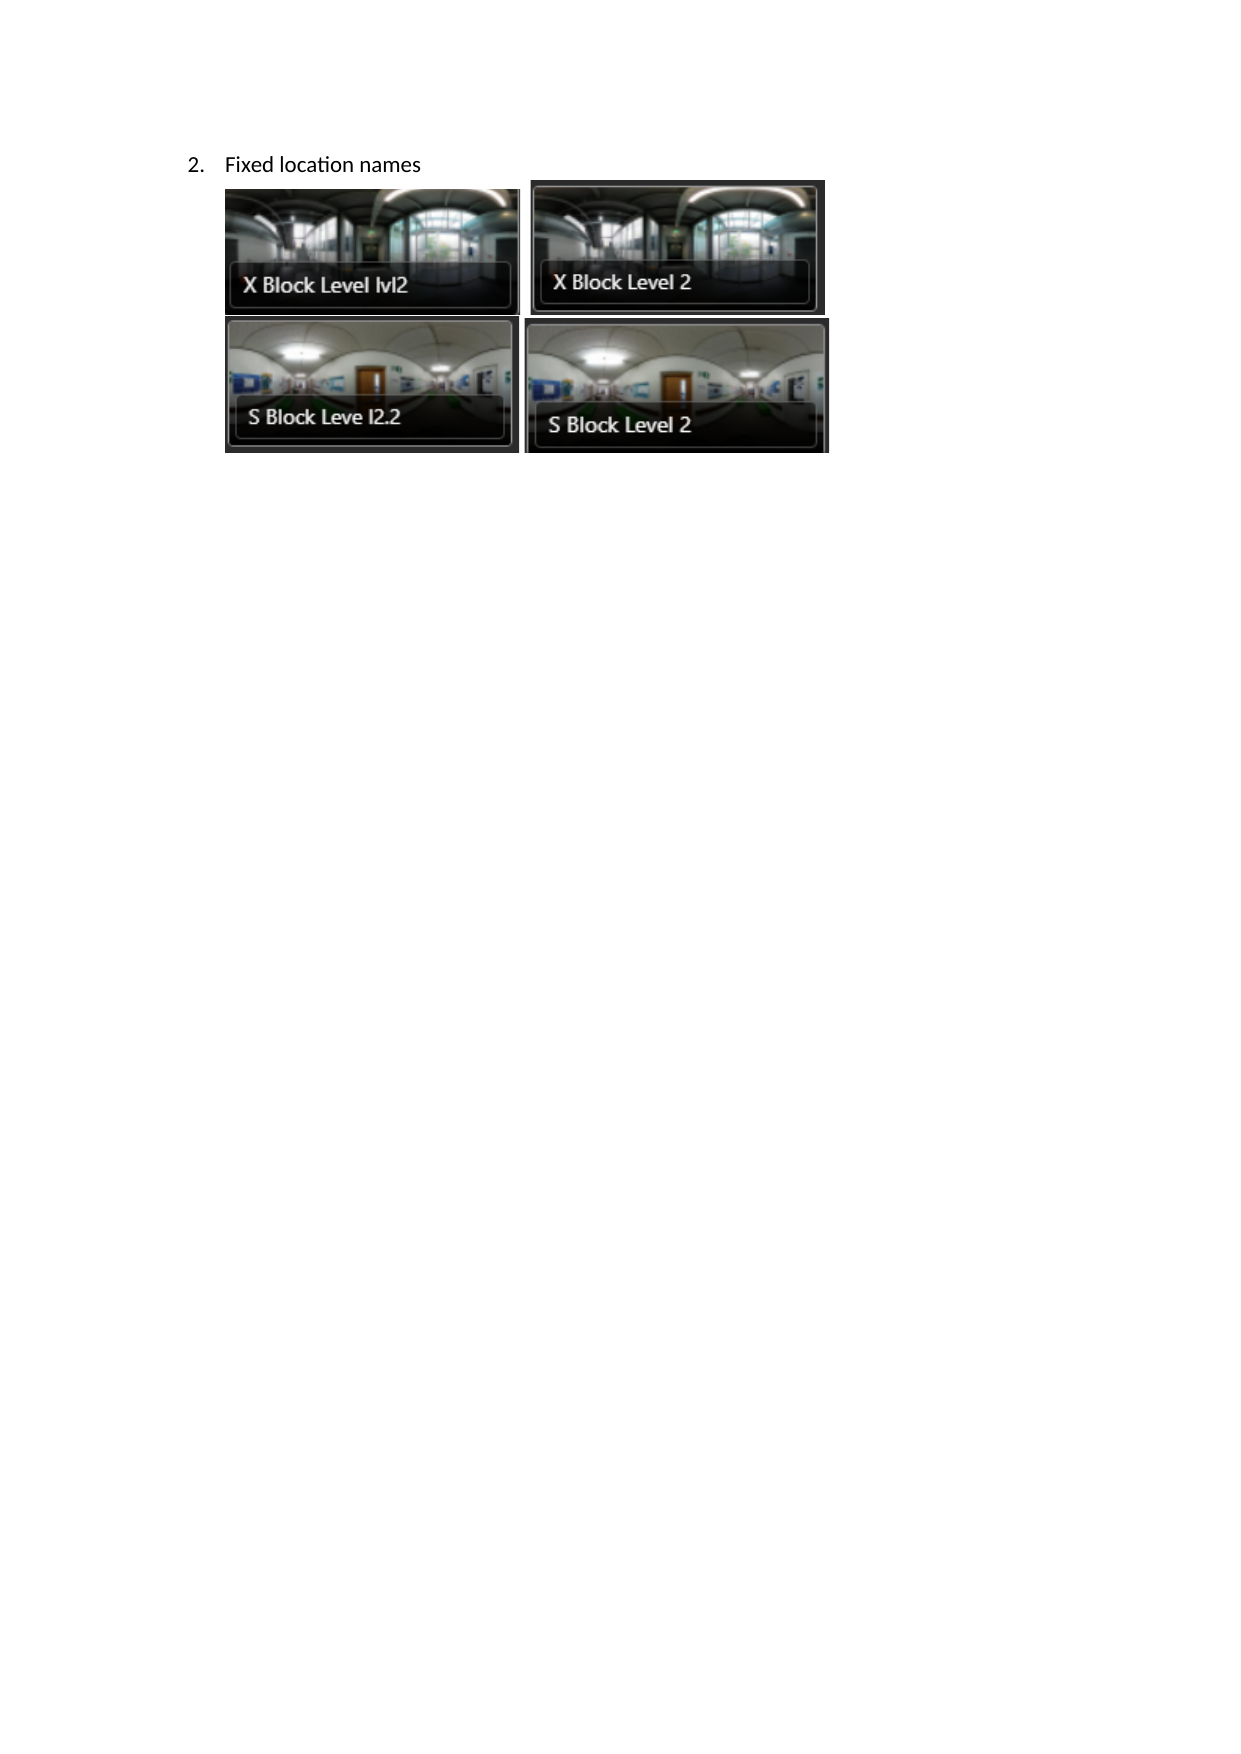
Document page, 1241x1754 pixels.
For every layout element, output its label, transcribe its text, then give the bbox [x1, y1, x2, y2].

list Fixed location names [187, 150, 1090, 178]
picture [524, 318, 830, 453]
picture [530, 180, 825, 315]
picture [225, 316, 520, 453]
picture [225, 189, 521, 315]
